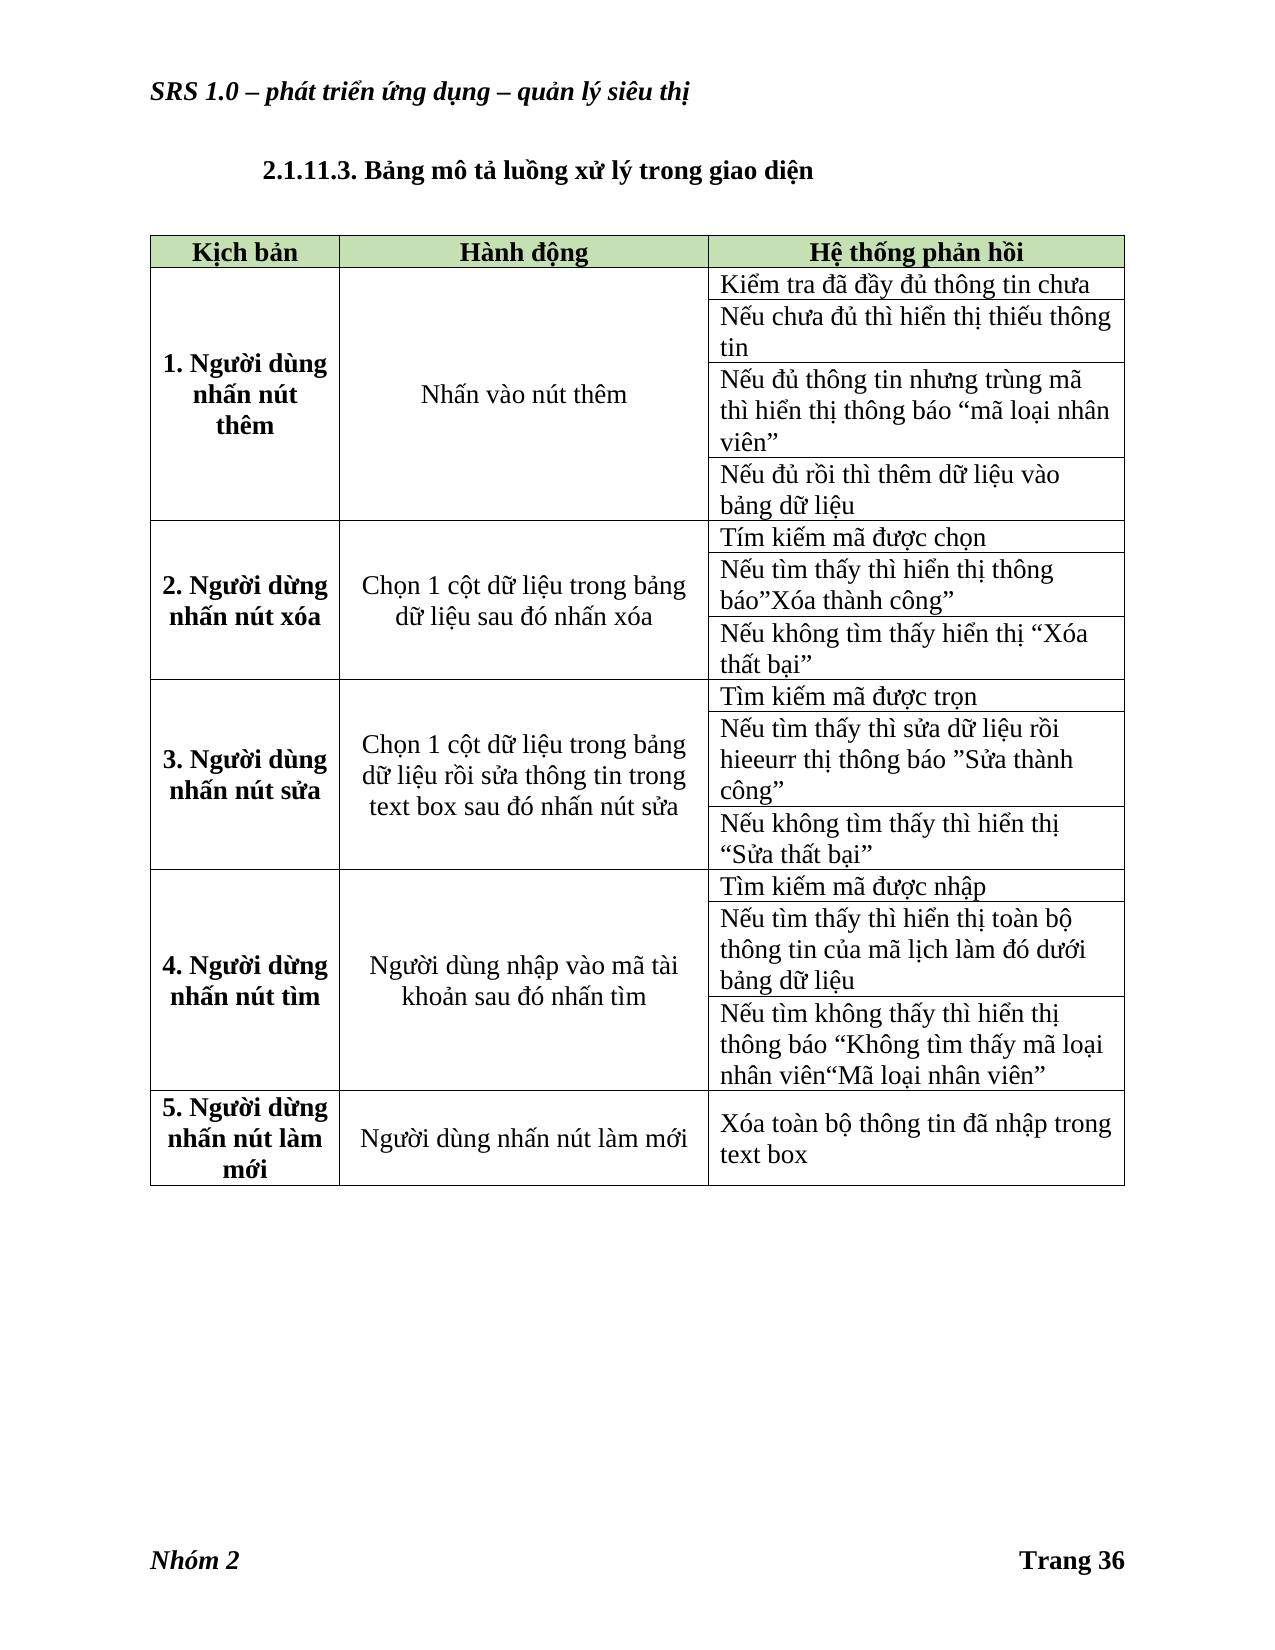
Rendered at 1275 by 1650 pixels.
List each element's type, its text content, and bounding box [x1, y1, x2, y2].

table_cell Nếu không tìm thấy thì hiển thị “Sửa thất bại” [709, 807, 1124, 869]
table_header Kịch bản [151, 236, 339, 267]
table_cell Nếu không tìm thấy hiển thị “Xóa thất bại” [709, 617, 1124, 679]
table_cell Người dùng nhập vào mã tài khoản sau đó nhấn tìm [340, 870, 708, 1090]
table_header Hành động [340, 236, 708, 267]
table_cell Nhấn vào nút thêm [340, 268, 708, 520]
table_cell Nếu tìm thấy thì sửa dữ liệu rồi hieeurr thị thông báo ”Sửa thành công” [709, 712, 1124, 806]
table_cell 5. Người dừng nhấn nút làm mới [151, 1091, 339, 1184]
table_cell Nếu chưa đủ thì hiển thị thiếu thông tin [709, 300, 1124, 362]
table_cell Kiểm tra đã đầy đủ thông tin chưa [709, 268, 1124, 299]
table_cell Tím kiếm mã được chọn [709, 521, 1124, 552]
table_cell Người dùng nhấn nút làm mới [340, 1091, 708, 1184]
table_cell Nếu đủ rồi thì thêm dữ liệu vào bảng dữ liệu [709, 458, 1124, 520]
table_cell Nếu tìm thấy thì hiển thị toàn bộ thông tin của mã lịch làm đó dưới bảng dữ liệu [709, 902, 1124, 996]
table_cell Tìm kiếm mã được nhập [709, 870, 1124, 901]
table_cell 2. Người dừng nhấn nút xóa [151, 521, 339, 679]
table_cell 3. Người dùng nhấn nút sửa [151, 680, 339, 869]
table_cell Tìm kiếm mã được trọn [709, 680, 1124, 711]
table_cell Chọn 1 cột dữ liệu trong bảng dữ liệu rồi sửa thông tin trong text box sau đó nhấn nút sửa [340, 680, 708, 869]
table_cell Chọn 1 cột dữ liệu trong bảng dữ liệu sau đó nhấn xóa [340, 521, 708, 679]
table_cell Nếu tìm không thấy thì hiển thị thông báo “Không tìm thấy mã loại nhân viên“Mã loại nhân viên” [709, 997, 1124, 1090]
table_cell Nếu tìm thấy thì hiển thị thông báo”Xóa thành công” [709, 553, 1124, 616]
table_cell Xóa toàn bộ thông tin đã nhập trong text box [709, 1091, 1124, 1184]
table_cell 1. Người dùng nhấn nút thêm [151, 268, 339, 520]
table_cell Nếu đủ thông tin nhưng trùng mã thì hiển thị thông báo “mã loại nhân viên” [709, 363, 1124, 457]
table_cell 4. Người dừng nhấn nút tìm [151, 870, 339, 1090]
subtitle Bảng mô tả luồng xử lý trong giao diện [262, 154, 1125, 185]
table_header Hệ thống phản hồi [709, 236, 1124, 267]
